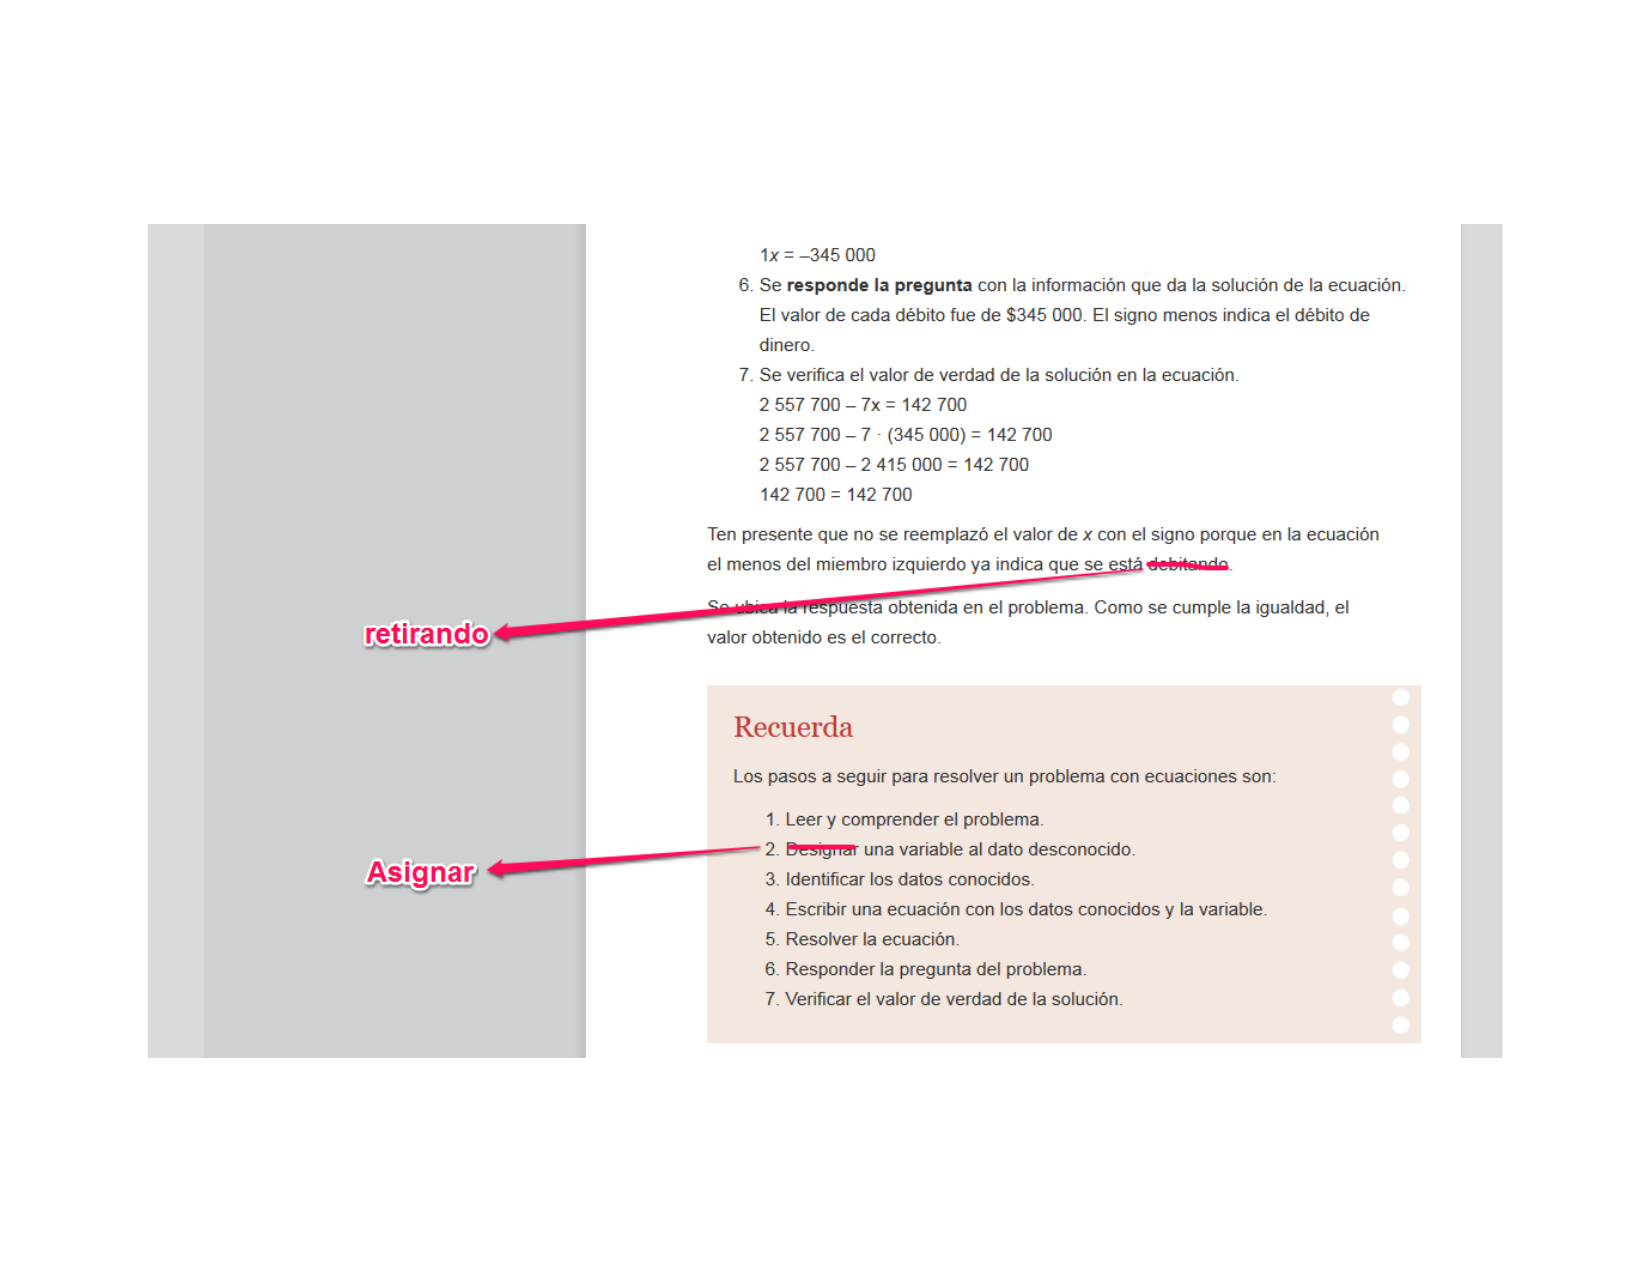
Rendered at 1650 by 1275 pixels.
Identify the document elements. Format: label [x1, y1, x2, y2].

picture [147, 224, 1503, 1058]
